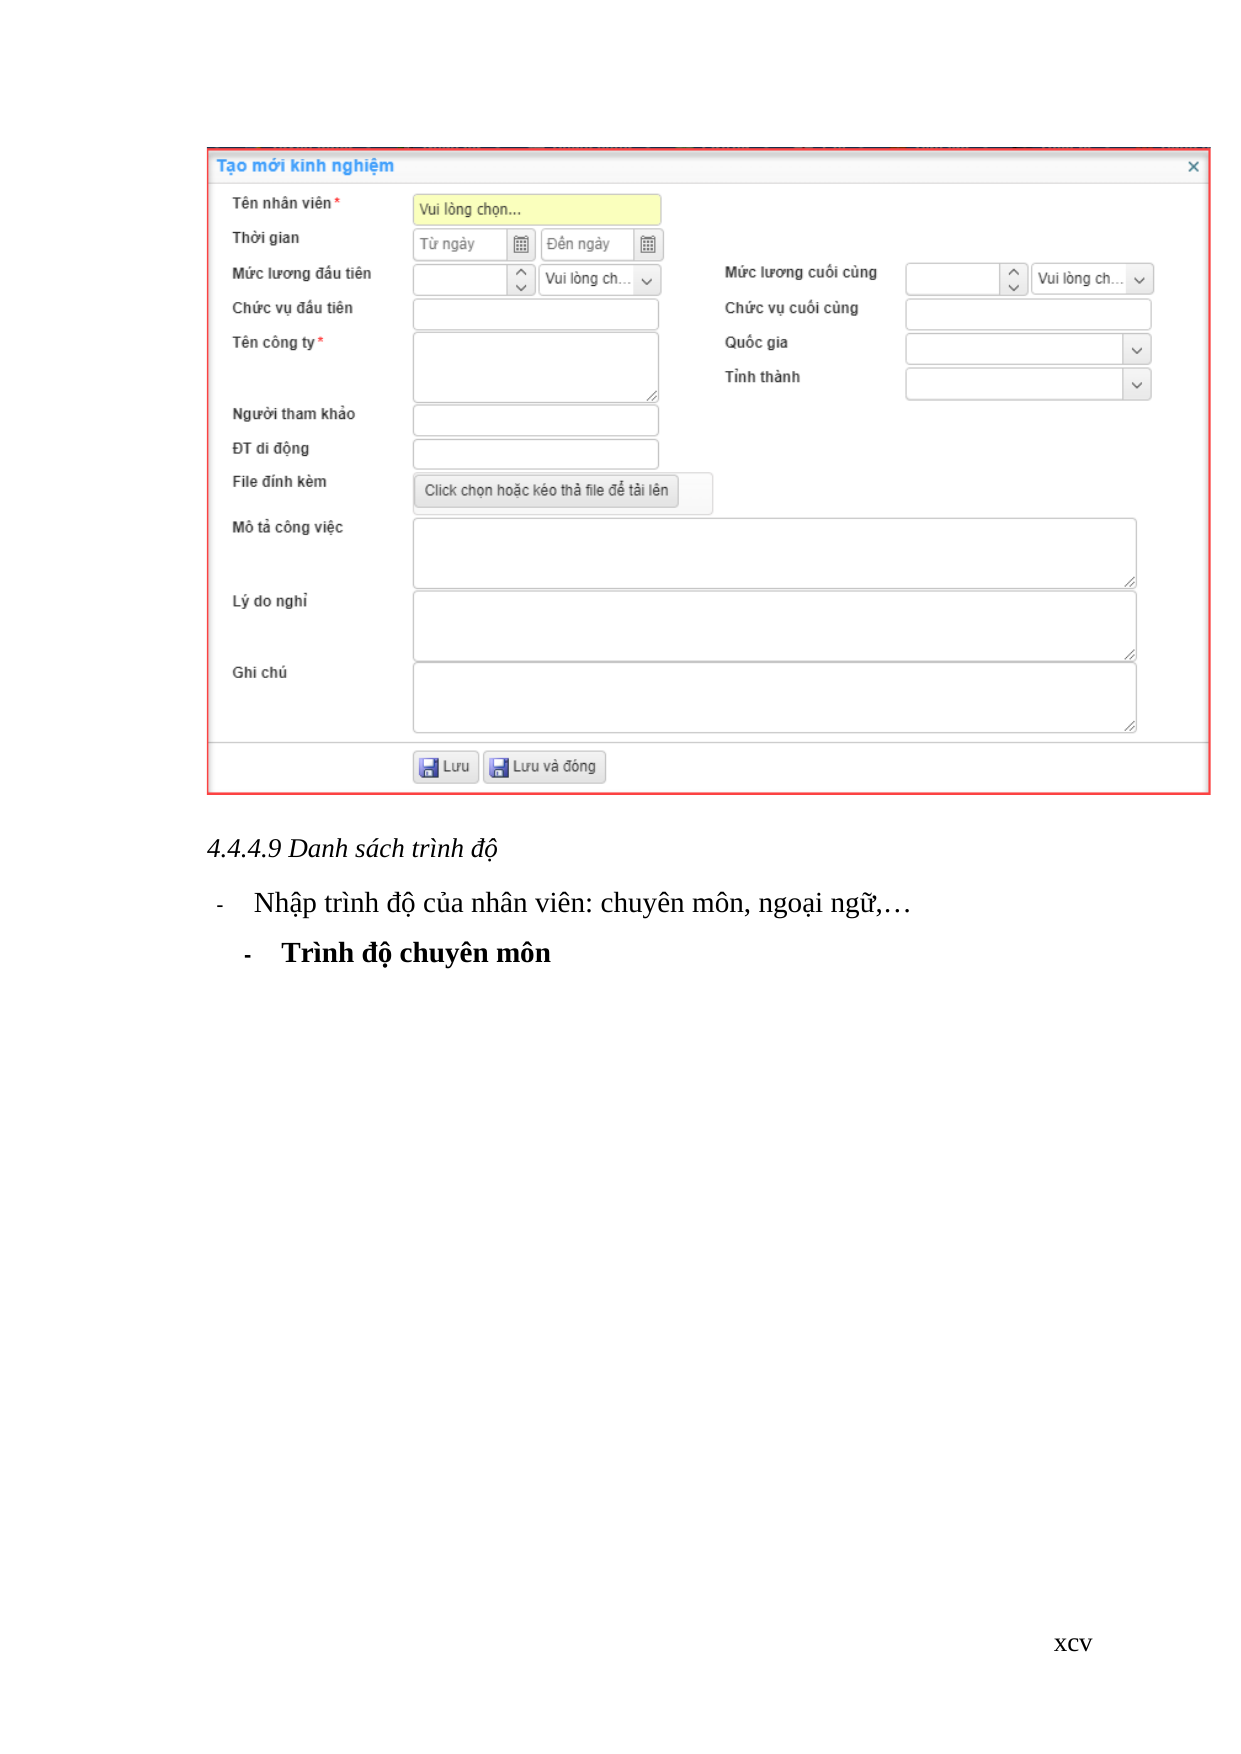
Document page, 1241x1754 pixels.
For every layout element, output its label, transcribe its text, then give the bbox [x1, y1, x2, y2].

list Nhập trình độ của nhân viên: chuyên môn, ngoại ngữ,… [216, 885, 1092, 918]
subtitle 4.4.4.9 Danh sách trình độ [207, 832, 1092, 863]
picture [206, 147, 1211, 795]
list Trình độ chuyên môn [244, 935, 1092, 969]
